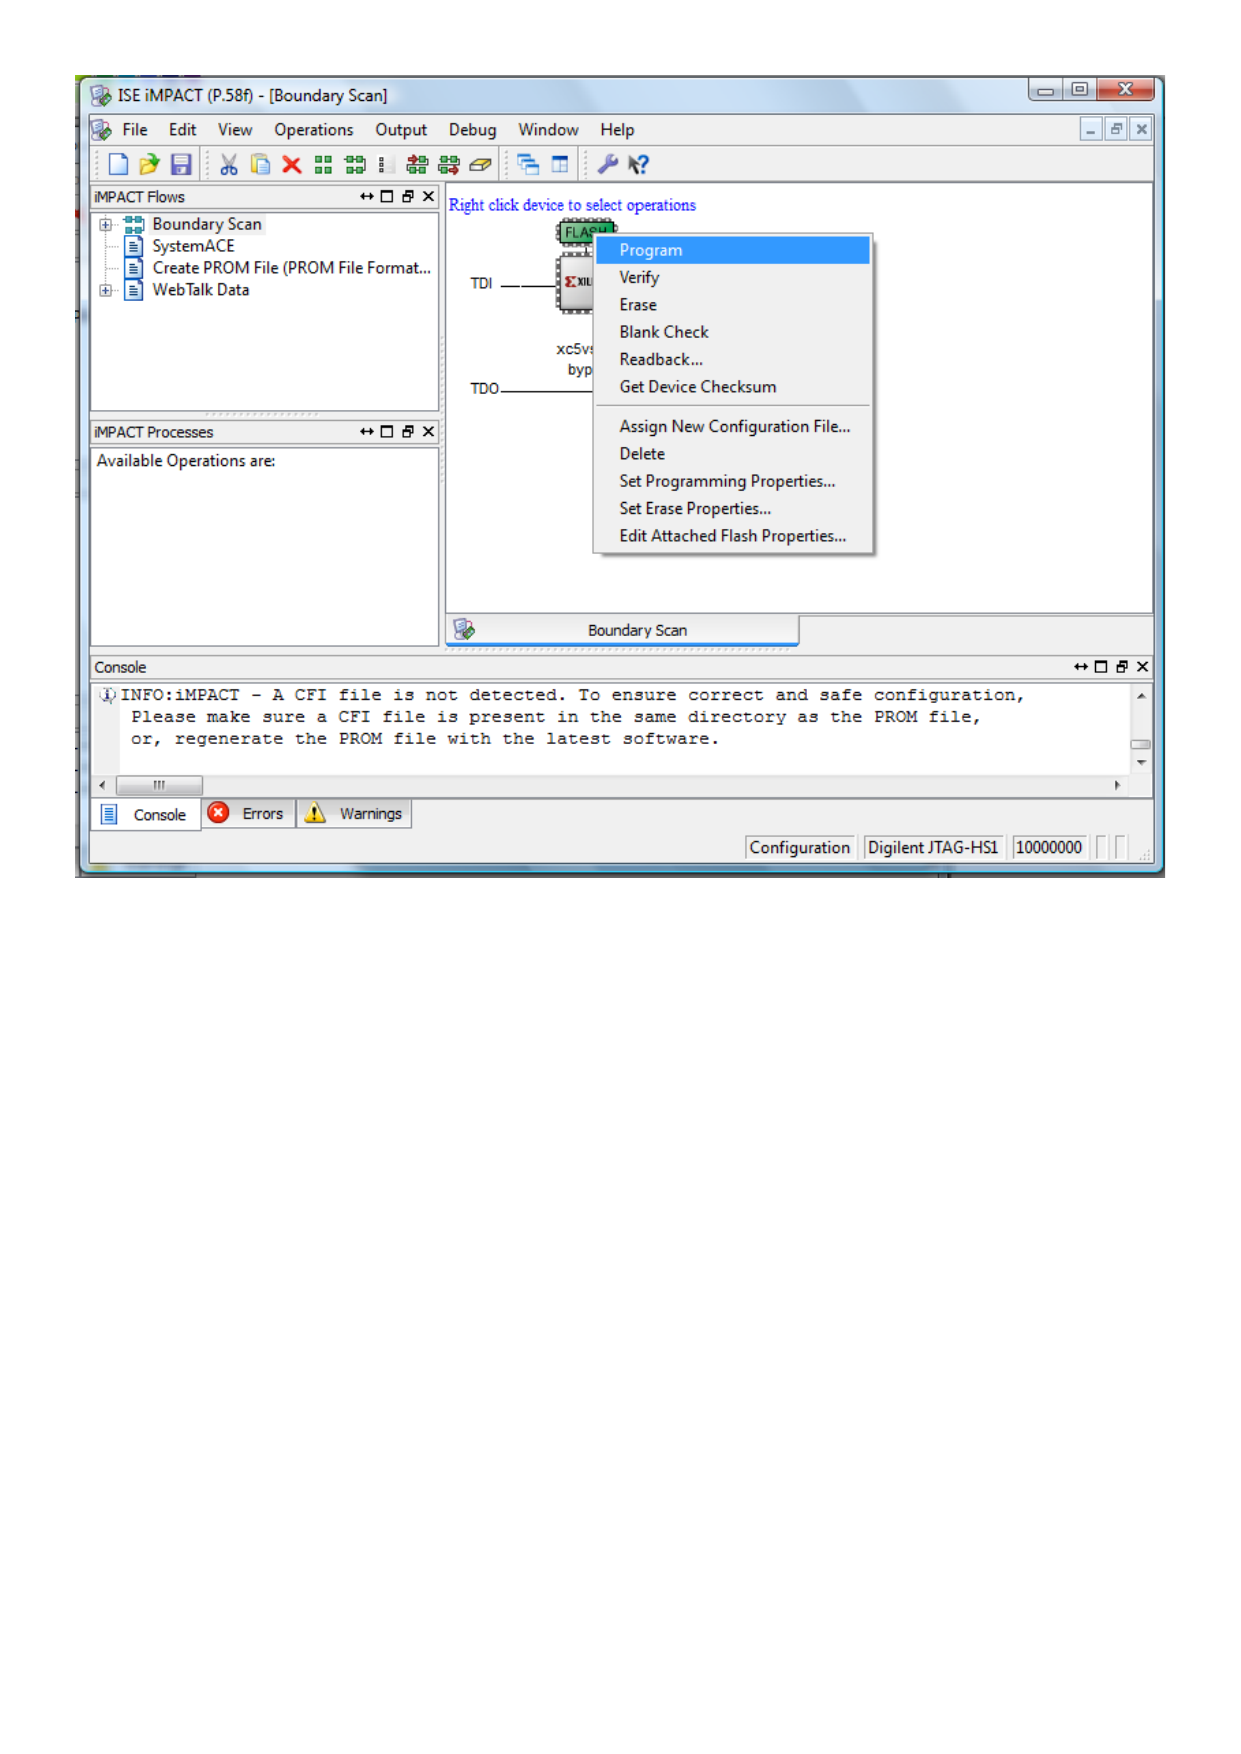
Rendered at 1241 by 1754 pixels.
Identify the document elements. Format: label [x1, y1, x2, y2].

picture [75, 75, 1166, 878]
